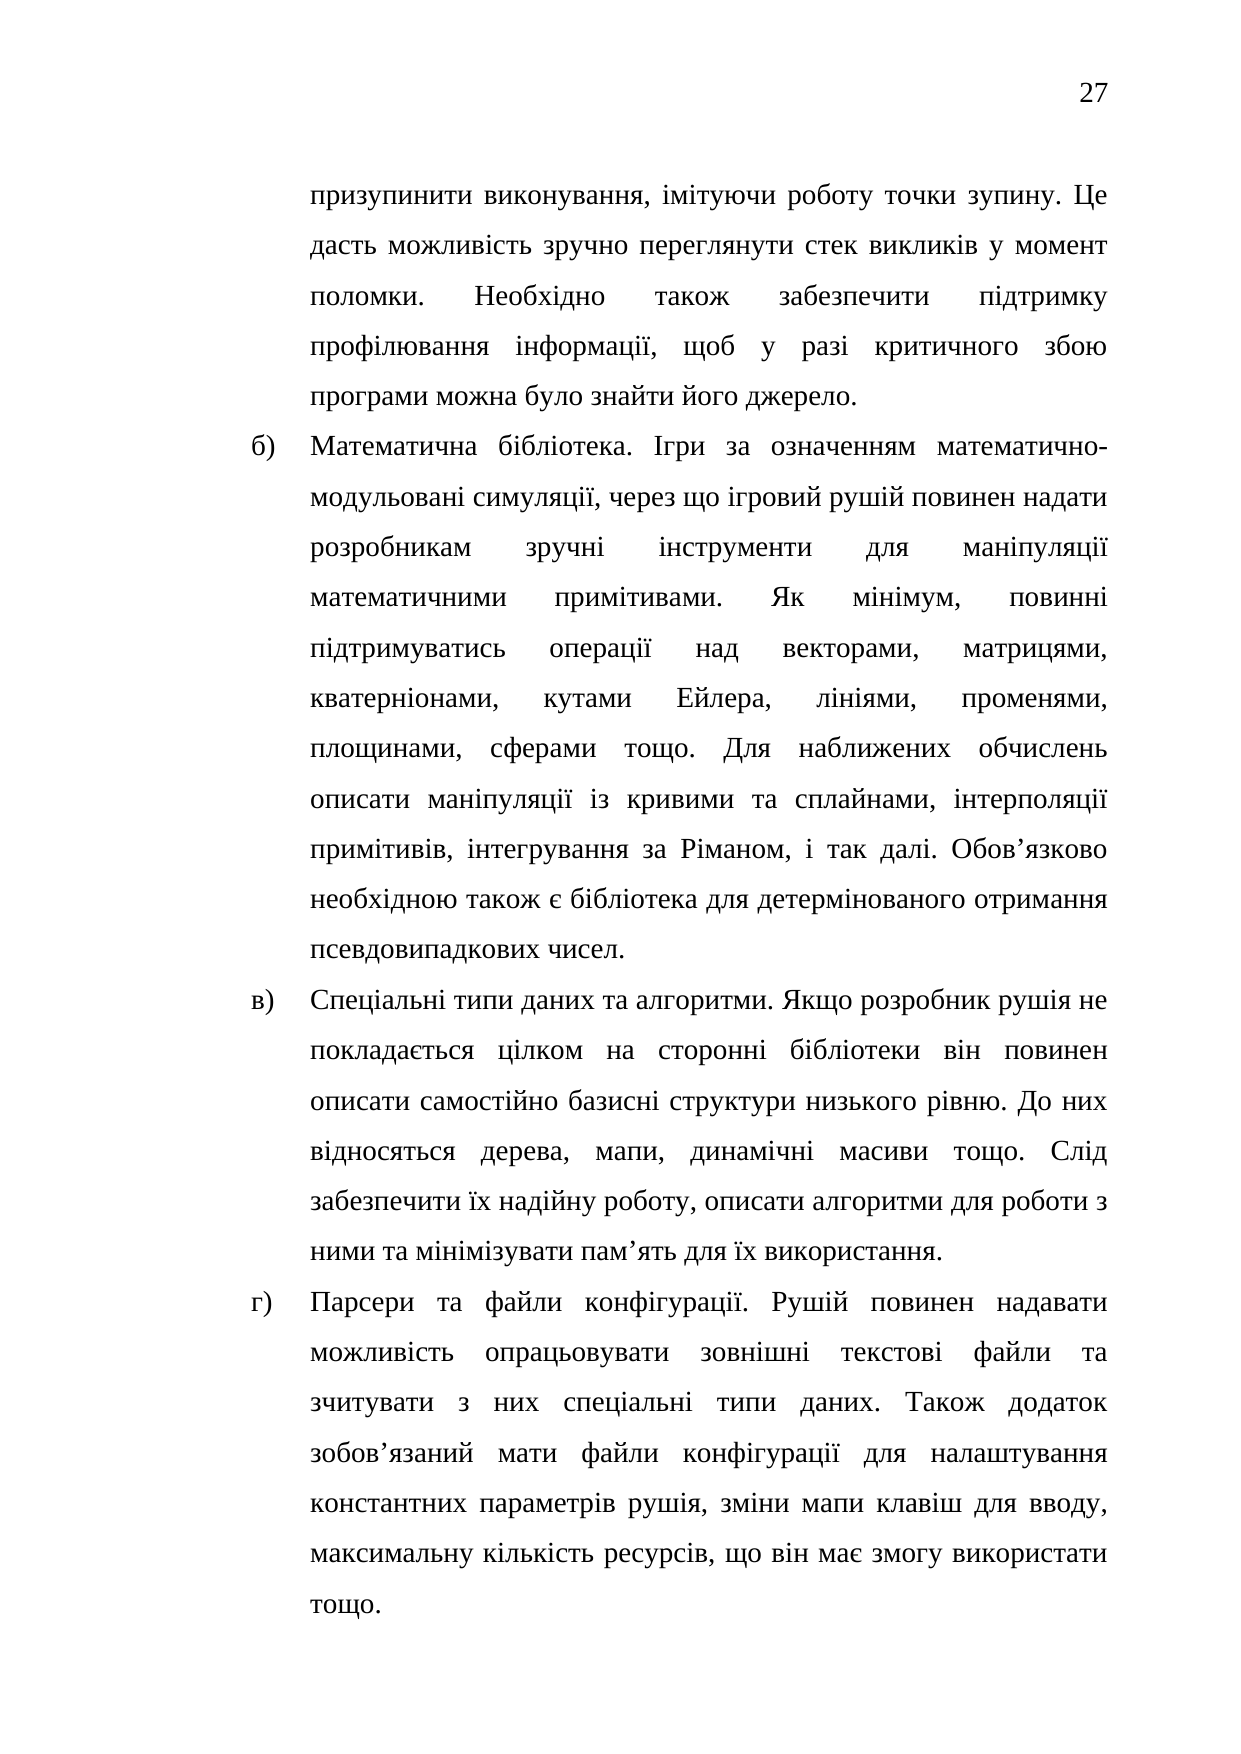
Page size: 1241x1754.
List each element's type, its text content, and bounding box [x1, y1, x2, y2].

list Математична бібліотека. Ігри за означенням математично-модульовані симуляції, через що ігровий рушій повинен надати розробникам зручні інструменти для маніпуляції математичними примітивами. Як мінімум, повинні підтримуватись операції над векторами, матрицями, кватерніонами, кутами Ейлера, лініями, променями, площинами, сферами тощо. Для наближених обчислень описати маніпуляції із кривими та сплайнами, інтерполяції примітивів, інтегрування за Ріманом, і так далі. Обов’язково необхідною також є бібліотека для детермінованого отримання псевдовипадкових чисел. [251, 428, 1108, 965]
list Парсери та файли конфігурації. Рушій повинен надавати можливість опрацьовувати зовнішні текстові файли та зчитувати з них спеціальні типи даних. Також додаток зобов’язаний мати файли конфігурації для налаштування константних параметрів рушія, зміни мапи клавіш для вводу, максимальну кількість ресурсів, що він має змогу використати тощо. [251, 1284, 1108, 1619]
list Спеціальні типи даних та алгоритми. Якщо розробник рушія не покладається цілком на сторонні бібліотеки він повинен описати самостійно базисні структури низького рівню. До них відносяться дерева, мапи, динамічні масиви тощо. Слід забезпечити їх надійну роботу, описати алгоритми для роботи з ними та мінімізувати пам’ять для їх використання. [251, 982, 1108, 1267]
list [251, 177, 1108, 412]
